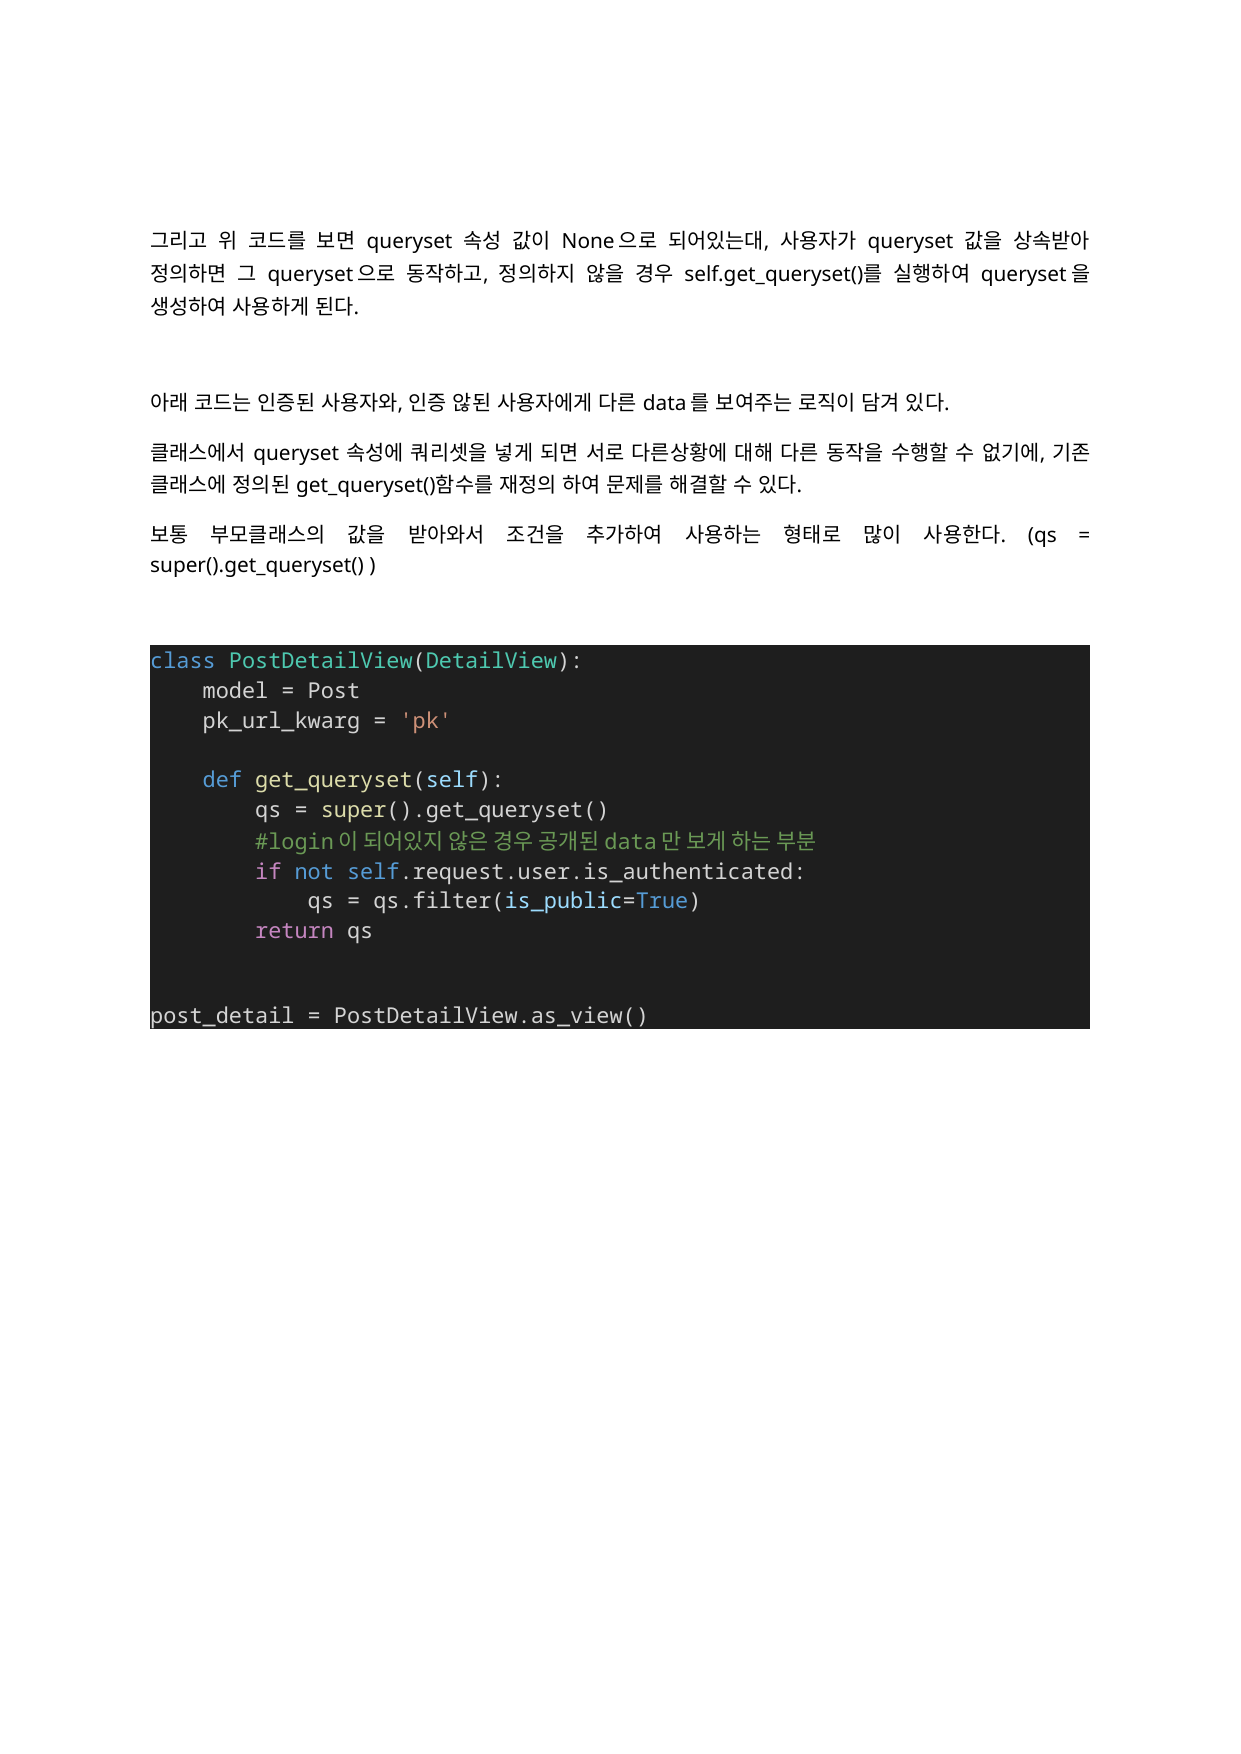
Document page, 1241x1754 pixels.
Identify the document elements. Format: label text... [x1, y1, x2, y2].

text 클래스에서 queryset 속성에 쿼리셋을 넣게 되면 서로 다른상황에 대해 다른 동작을 수행할 수 없기에, 기존 클래스에 정의된 get_queryset()함수를 재정의 하여 문제를 해결할 수 있다. [150, 436, 1090, 499]
text 그리고 위 코드를 보면 queryset 속성 값이 None으로 되어있는대, 사용자가 queryset 값을 상속받아 정의하면 그 queryset으로 동작하고, 정의하지 않을 경우 self.get_queryset()를 실행하여 queryset을 생성하여 사용하게 된다. [150, 224, 1090, 320]
text 보통 부모클래스의 값을 받아와서 조건을 추가하여 사용하는 형태로 많이 사용한다. (qs = super().get_queryset() ) [150, 518, 1090, 579]
text def get_queryset(self): [150, 764, 1090, 794]
text pk_url_kwarg = 'pk' [150, 705, 1090, 734]
text return qs [150, 915, 1090, 945]
text post_detail = PostDetailView.as_view() [150, 1000, 1090, 1029]
text model = Post [150, 675, 1090, 705]
text qs = super().get_queryset() [150, 794, 1090, 824]
text 아래 코드는 인증된 사용자와, 인증 않된 사용자에게 다른 data를 보여주는 로직이 담겨 있다. [150, 387, 1090, 417]
text class PostDetailView(DetailView): [150, 645, 1090, 675]
text if not self.request.user.is_authenticated: [150, 856, 1090, 885]
text qs = qs.filter(is_public=True) [150, 885, 1090, 915]
text #login이 되어있지 않은 경우 공개된 data만 보게 하는 부분 [150, 824, 1090, 856]
